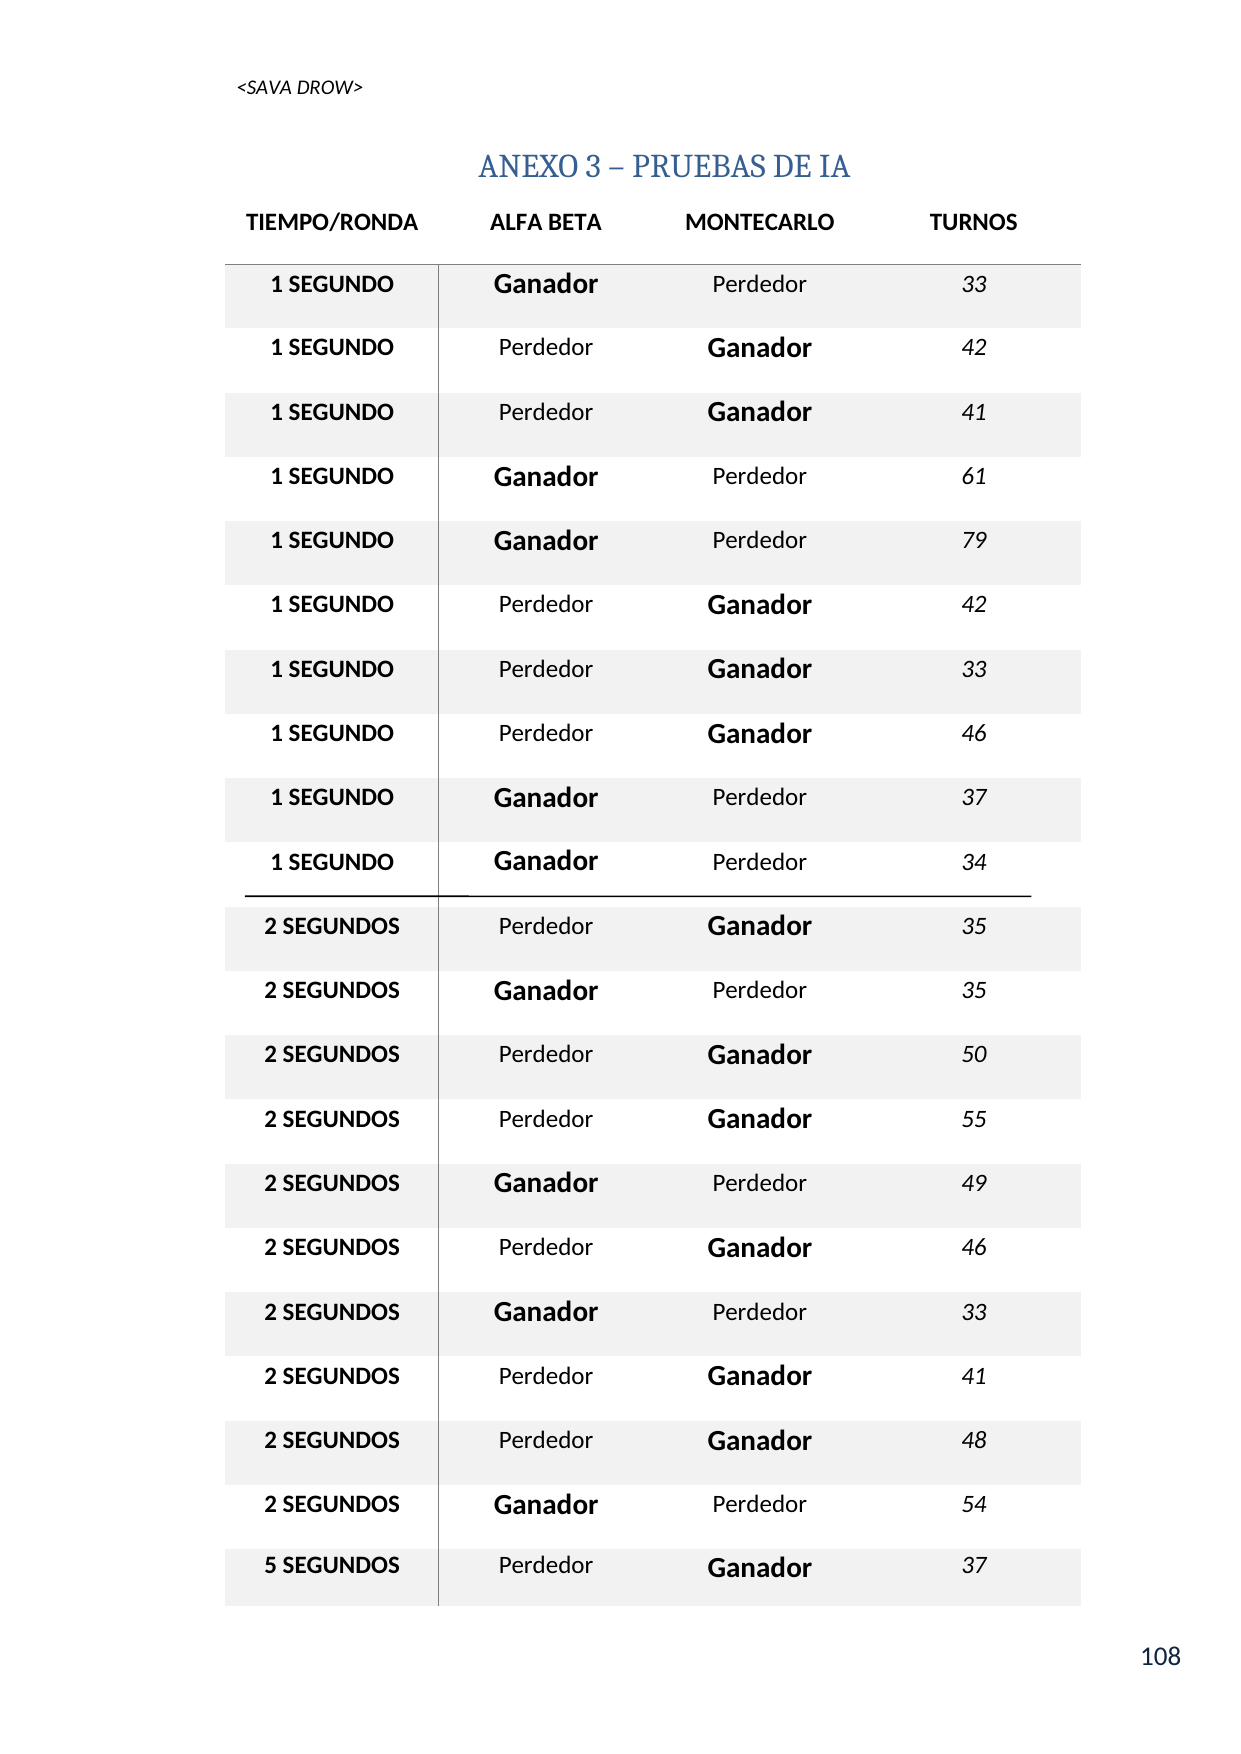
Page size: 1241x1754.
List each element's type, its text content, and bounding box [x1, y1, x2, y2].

table_cell 35 [867, 971, 1081, 1035]
table_cell 35 [867, 907, 1081, 971]
table_cell 2 segundos [225, 971, 438, 1035]
table_cell Perdedor [653, 1164, 867, 1228]
table_cell Ganador [653, 328, 867, 392]
table_cell Ganador [439, 842, 653, 895]
table_cell 1 segundo [225, 265, 438, 328]
table_cell Ganador [439, 1292, 653, 1356]
table_cell Ganador [439, 521, 653, 585]
table_cell Perdedor [653, 521, 867, 585]
table_cell Perdedor [653, 842, 867, 895]
table_cell 33 [867, 650, 1081, 714]
table_cell Ganador [439, 457, 653, 521]
table_header Alfa Beta [439, 205, 653, 264]
table_cell Perdedor [653, 457, 867, 521]
table_cell 37 [867, 1549, 1081, 1606]
table_cell 55 [867, 1099, 1081, 1164]
subtitle ANEXO 3 – PRUEBAS DE IA [236, 148, 1092, 186]
table_cell 2 segundos [225, 1035, 438, 1099]
table_cell Ganador [653, 714, 867, 778]
table_cell 2 segundos [225, 1228, 438, 1292]
table_cell Perdedor [653, 971, 867, 1035]
table_cell 1 segundo [225, 778, 438, 842]
table_cell 2 segundos [225, 1099, 438, 1164]
table_cell 54 [867, 1485, 1081, 1549]
table_cell 1 segundo [225, 393, 438, 457]
table_cell 1 segundo [225, 650, 438, 714]
table_cell 1 segundo [225, 457, 438, 521]
table_cell Perdedor [653, 265, 867, 328]
table_cell 34 [867, 842, 1081, 907]
table_cell 5 segundos [225, 1549, 438, 1606]
table_cell Ganador [653, 650, 867, 714]
table_cell 42 [867, 585, 1081, 649]
table_cell 79 [867, 521, 1081, 585]
table_cell 2 segundos [225, 907, 438, 971]
table_cell Ganador [653, 393, 867, 457]
table_cell Ganador [439, 1485, 653, 1549]
table_cell 50 [867, 1035, 1081, 1099]
table_cell Perdedor [653, 1485, 867, 1549]
table_cell 41 [867, 393, 1081, 457]
table_cell Perdedor [653, 778, 867, 842]
table_cell 46 [867, 714, 1081, 778]
table_cell 1 segundo [225, 328, 438, 392]
table_cell 49 [867, 1164, 1081, 1228]
table_cell 2 segundos [225, 1421, 438, 1485]
table_cell Ganador [653, 1356, 867, 1421]
table_cell Perdedor [439, 1549, 653, 1606]
table_cell 33 [867, 265, 1081, 328]
table_cell Ganador [653, 1421, 867, 1485]
table_cell Ganador [653, 585, 867, 649]
table_cell Perdedor [439, 1228, 653, 1292]
table_cell 1 segundo [225, 842, 438, 907]
table_cell Ganador [653, 1099, 867, 1164]
table_header Tiempo/ronda [225, 205, 439, 264]
table_header TURNOS [867, 205, 1081, 264]
table_cell Ganador [653, 1549, 867, 1606]
table_cell Perdedor [439, 1035, 653, 1099]
table_cell 2 segundos [225, 1356, 438, 1421]
table_cell 37 [867, 778, 1081, 842]
table_cell 33 [867, 1292, 1081, 1356]
table_cell Ganador [439, 778, 653, 842]
table_cell 2 segundos [225, 1292, 438, 1356]
table_cell Ganador [439, 971, 653, 1035]
table_cell Perdedor [439, 585, 653, 649]
table_cell Perdedor [439, 1099, 653, 1164]
table_cell Perdedor [439, 1421, 653, 1485]
table_cell 61 [867, 457, 1081, 521]
table_cell Ganador [653, 1228, 867, 1292]
table_cell 46 [867, 1228, 1081, 1292]
table_header Montecarlo [653, 205, 867, 264]
table_cell Perdedor [439, 1356, 653, 1421]
table_cell 1 segundo [225, 714, 438, 778]
table_cell Perdedor [439, 650, 653, 714]
table_cell Ganador [439, 1164, 653, 1228]
table_cell Ganador [653, 907, 867, 971]
table_cell 48 [867, 1421, 1081, 1485]
table_cell 1 segundo [225, 521, 438, 585]
table_cell Ganador [653, 1035, 867, 1099]
table_cell Perdedor [439, 393, 653, 457]
table_cell Perdedor [439, 328, 653, 392]
table_cell Perdedor [439, 907, 653, 971]
table_cell 41 [867, 1356, 1081, 1421]
table_cell Ganador [439, 265, 653, 328]
table_cell Perdedor [653, 1292, 867, 1356]
table_cell 2 segundos [225, 1485, 438, 1549]
table_cell 2 segundos [225, 1164, 438, 1228]
table_cell 1 segundo [225, 585, 438, 649]
table_cell Perdedor [439, 714, 653, 778]
table_cell 42 [867, 328, 1081, 392]
